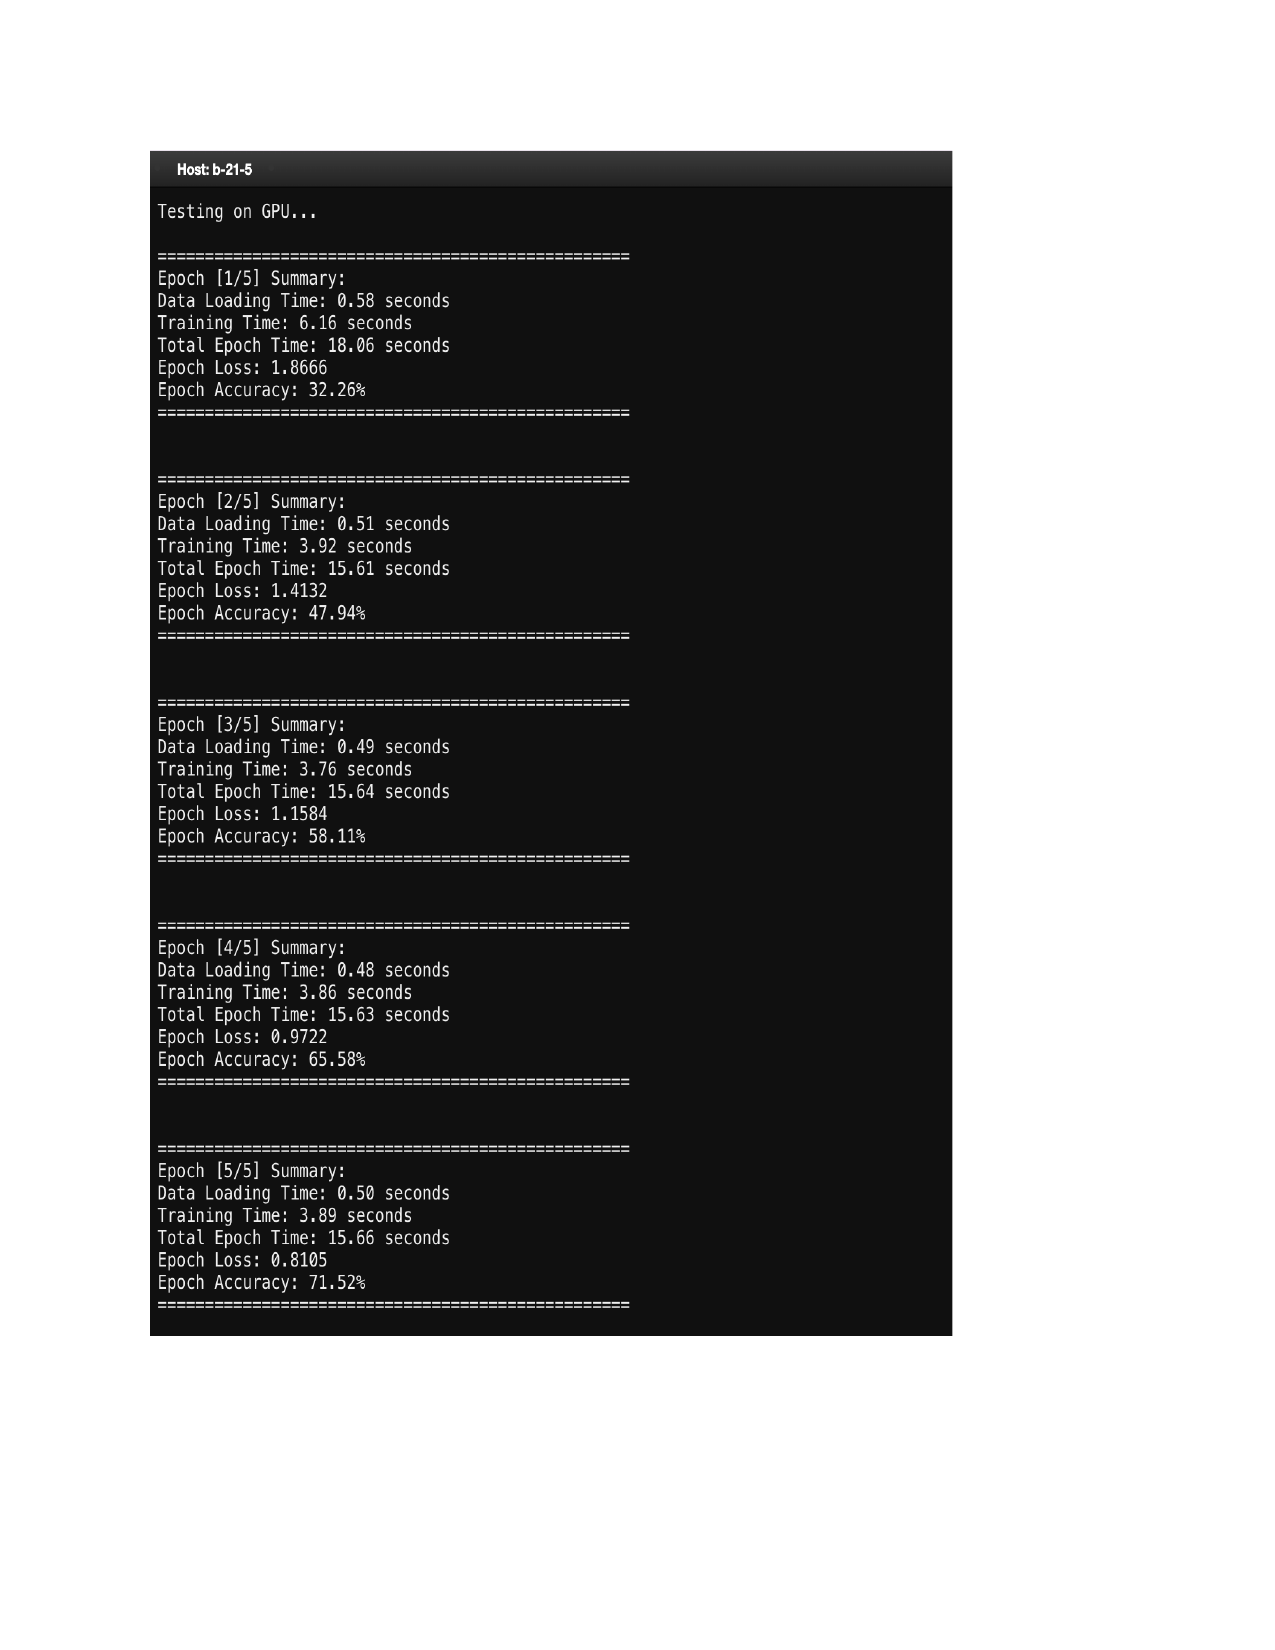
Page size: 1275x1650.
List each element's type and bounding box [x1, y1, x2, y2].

picture [150, 150, 953, 1336]
